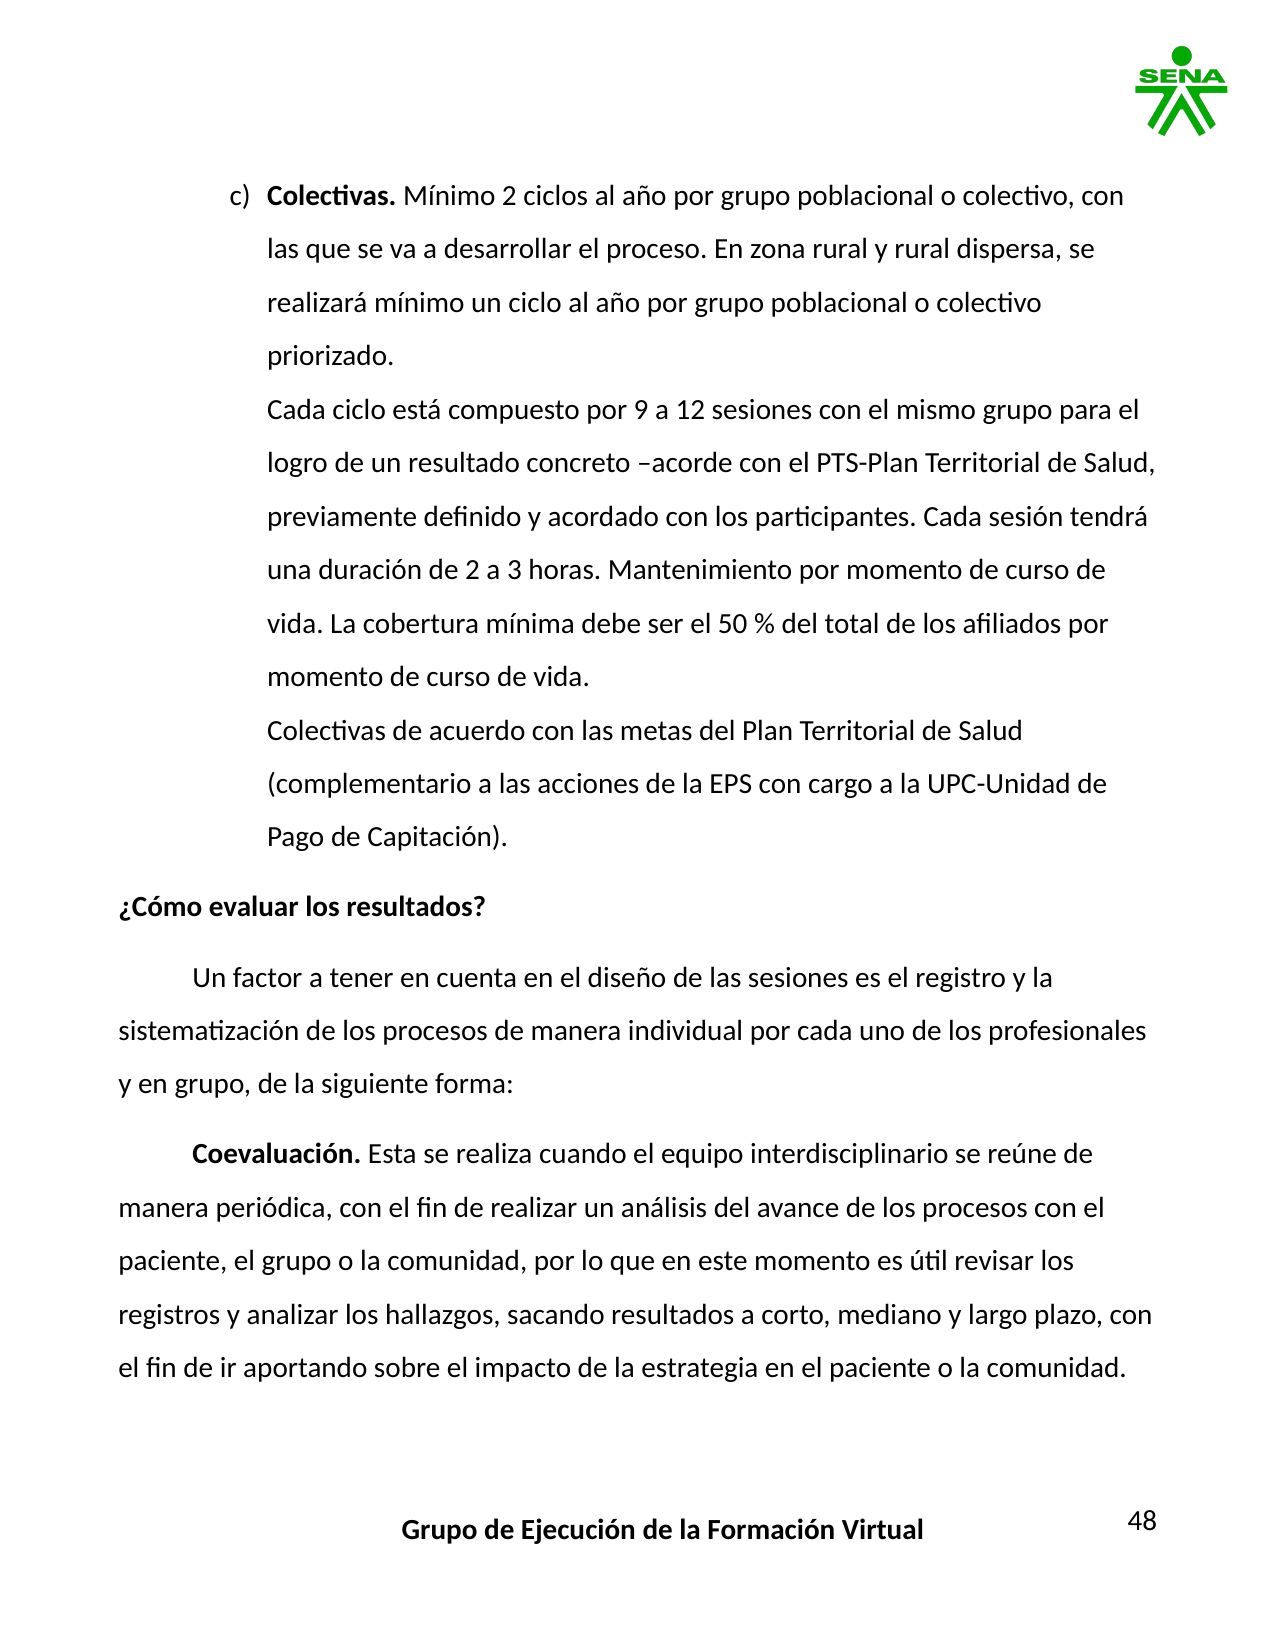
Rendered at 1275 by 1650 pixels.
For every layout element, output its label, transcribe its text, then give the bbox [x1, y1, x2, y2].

list Cada ciclo está compuesto por 9 a 12 sesiones con el mismo grupo para el logro de un resultado concreto –acorde con el PTS-Plan Territorial de Salud, previamente definido y acordado con los participantes. Cada sesión tendrá una duración de 2 a 3 horas. Mantenimiento por momento de curso de vida. La cobertura mínima debe ser el 50 % del total de los afiliados por momento de curso de vida. [267, 391, 1157, 694]
text Coevaluación. Esta se realiza cuando el equipo interdisciplinario se reúne de manera periódica, con el fin de realizar un análisis del avance de los procesos con el paciente, el grupo o la comunidad, por lo que en este momento es útil revisar los registros y analizar los hallazgos, sacando resultados a corto, mediano y largo plazo, con el fin de ir aportando sobre el impacto de la estrategia en el paciente o la comunidad. [118, 1136, 1157, 1385]
text Un factor a tener en cuenta en el diseño de las sesiones es el registro y la sistematización de los procesos de manera individual por cada uno de los profesionales y en grupo, de la siguiente forma: [118, 959, 1157, 1101]
text ¿Cómo evaluar los resultados? [118, 888, 1157, 924]
list Colectivas. Mínimo 2 ciclos al año por grupo poblacional o colectivo, con las que se va a desarrollar el proceso. En zona rural y rural dispersa, se realizará mínimo un ciclo al año por grupo poblacional o colectivo priorizado. [229, 177, 1157, 373]
picture [1135, 46, 1228, 136]
list Colectivas de acuerdo con las metas del Plan Territorial de Salud (complementario a las acciones de la EPS con cargo a la UPC-Unidad de Pago de Capitación). [267, 712, 1157, 854]
